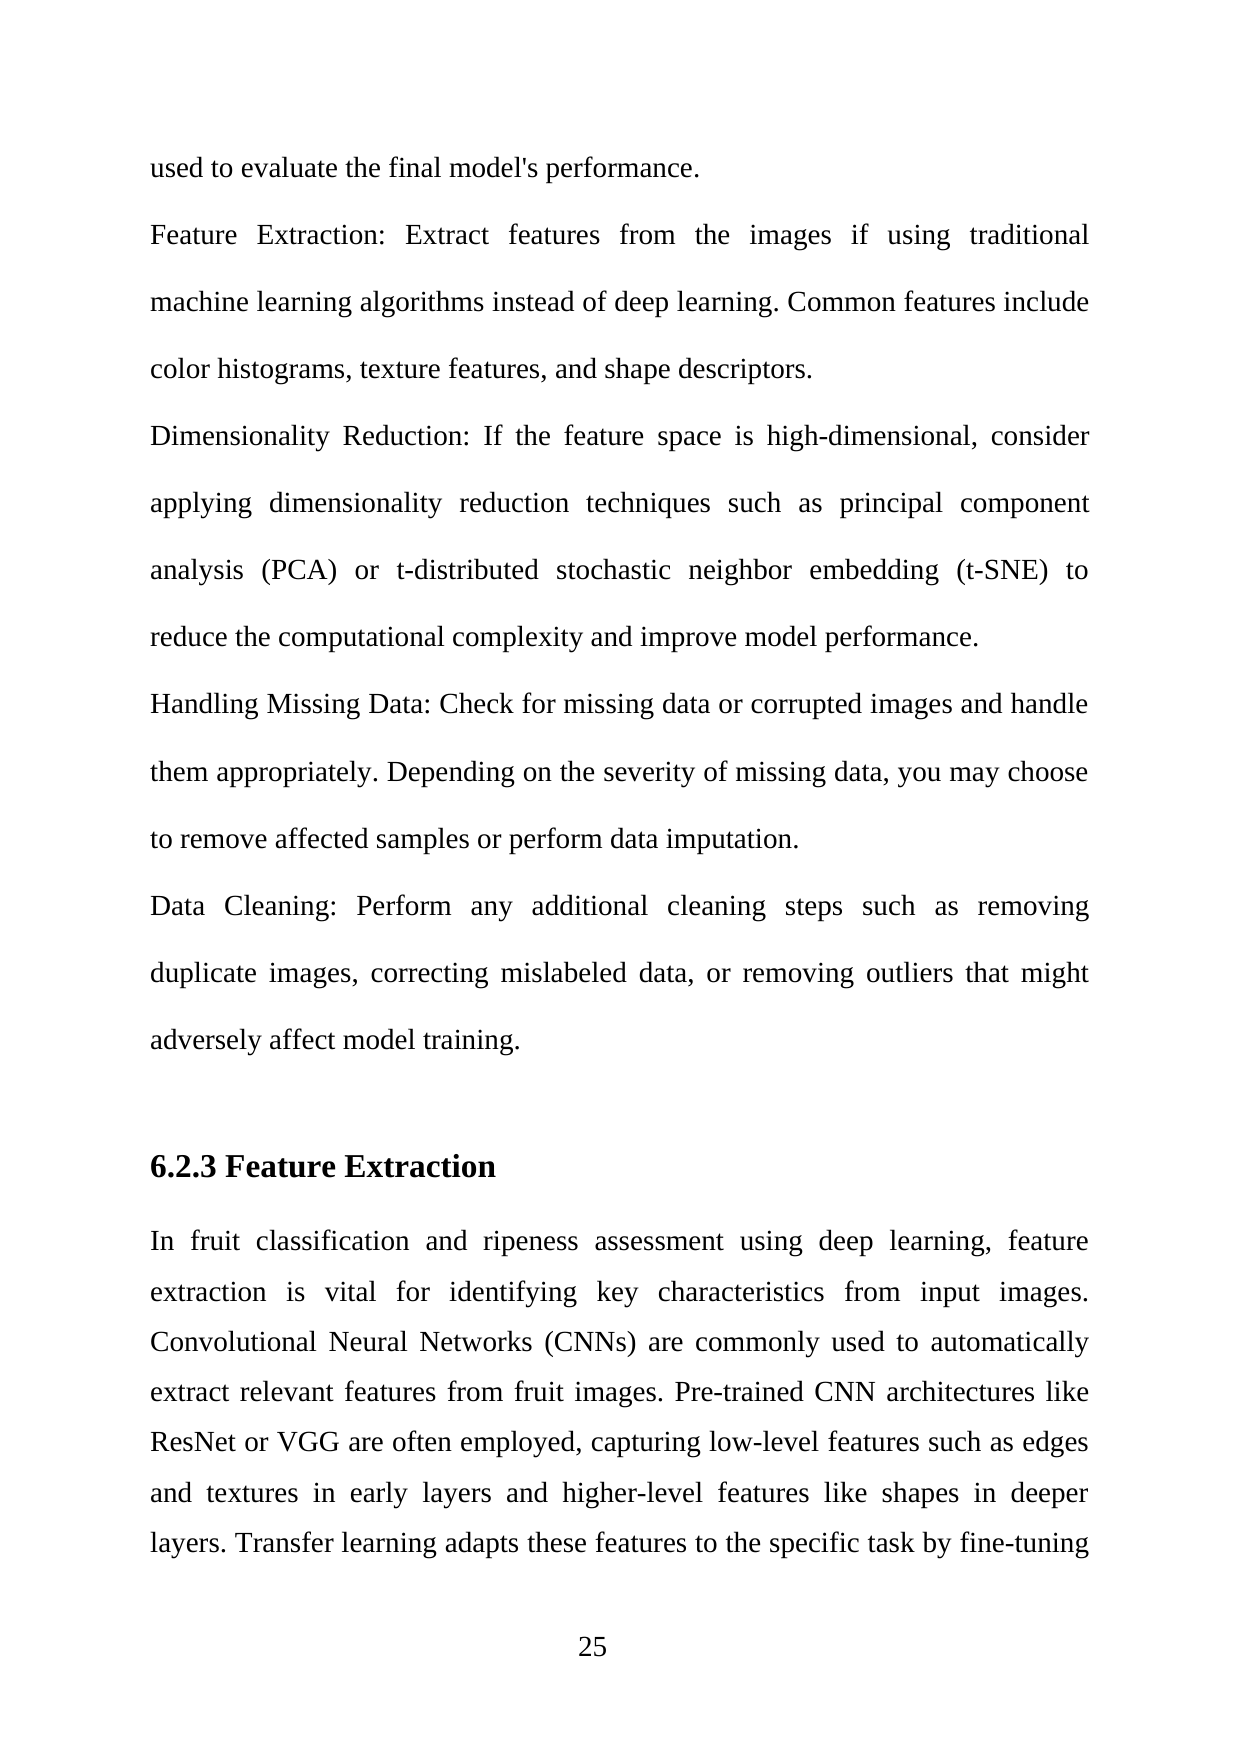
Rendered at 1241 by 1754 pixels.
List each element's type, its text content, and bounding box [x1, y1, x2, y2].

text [150, 1223, 1090, 1559]
text Dimensionality Reduction: If the feature space is high-dimensional, consider applying dimensionality reduction techniques such as principal component analysis (PCA) or t-distributed stochastic neighbor embedding (t-SNE) to reduce the computational complexity and improve model performance. [150, 418, 1090, 653]
text Feature Extraction: Extract features from the images if using traditional machine learning algorithms instead of deep learning. Common features include color histograms, texture features, and shape descriptors. [150, 217, 1090, 385]
text Data Cleaning: Perform any additional cleaning steps such as removing duplicate images, correcting mislabeled data, or removing outliers that might adversely affect model training. [150, 888, 1090, 1056]
text Handling Missing Data: Check for missing data or corrupted images and handle them appropriately. Depending on the severity of missing data, you may choose to remove affected samples or perform data imputation. [150, 687, 1090, 854]
text 6.2.3 Feature Extraction [150, 1147, 1090, 1185]
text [150, 150, 1090, 183]
